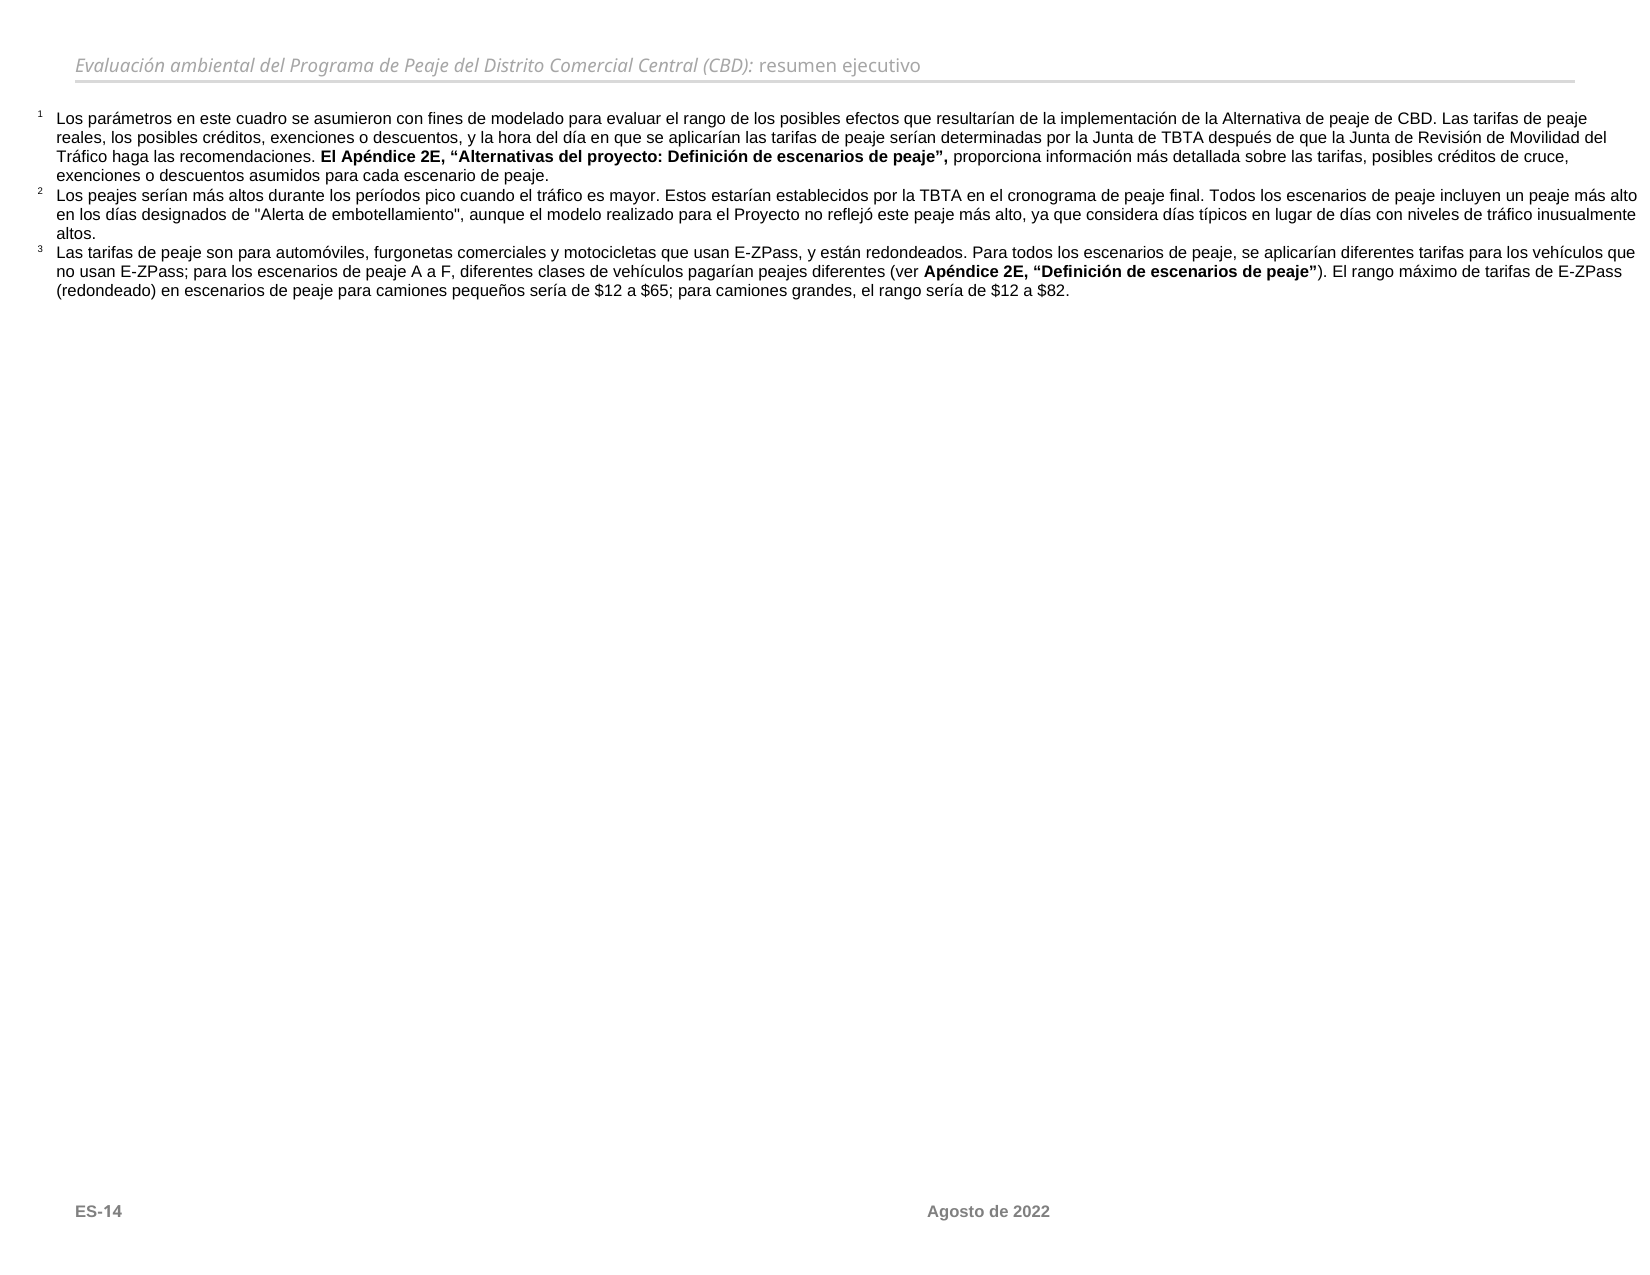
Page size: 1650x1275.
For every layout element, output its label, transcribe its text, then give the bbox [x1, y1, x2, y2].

text 3 Las tarifas de peaje son para automóviles, furgonetas comerciales y motocicletas que usan E-ZPass, y están redondeados. Para todos los escenarios de peaje, se aplicarían diferentes tarifas para los vehículos que no usan E-ZPass; para los escenarios de peaje A a F, diferentes clases de vehículos pagarían peajes diferentes (ver Apéndice 2E, “Definición de escenarios de peaje”). El rango máximo de tarifas de E-ZPass (redondeado) en escenarios de peaje para camiones pequeños sería de $12 a $65; para camiones grandes, el rango sería de $12 a $82. [37, 243, 1641, 300]
text 2 Los peajes serían más altos durante los períodos pico cuando el tráfico es mayor. Estos estarían establecidos por la TBTA en el cronograma de peaje final. Todos los escenarios de peaje incluyen un peaje más alto en los días designados de "Alerta de embotellamiento", aunque el modelo realizado para el Proyecto no reflejó este peaje más alto, ya que considera días típicos en lugar de días con niveles de tráfico inusualmente altos. [37, 185, 1641, 243]
text 1 Los parámetros en este cuadro se asumieron con fines de modelado para evaluar el rango de los posibles efectos que resultarían de la implementación de la Alternativa de peaje de CBD. Las tarifas de peaje reales, los posibles créditos, exenciones o descuentos, y la hora del día en que se aplicarían las tarifas de peaje serían determinadas por la Junta de TBTA después de que la Junta de Revisión de Movilidad del Tráfico haga las recomendaciones. El Apéndice 2E, “Alternativas del proyecto: Definición de escenarios de peaje”, proporciona información más detallada sobre las tarifas, posibles créditos de cruce, exenciones o descuentos asumidos para cada escenario de peaje. [37, 109, 1641, 185]
